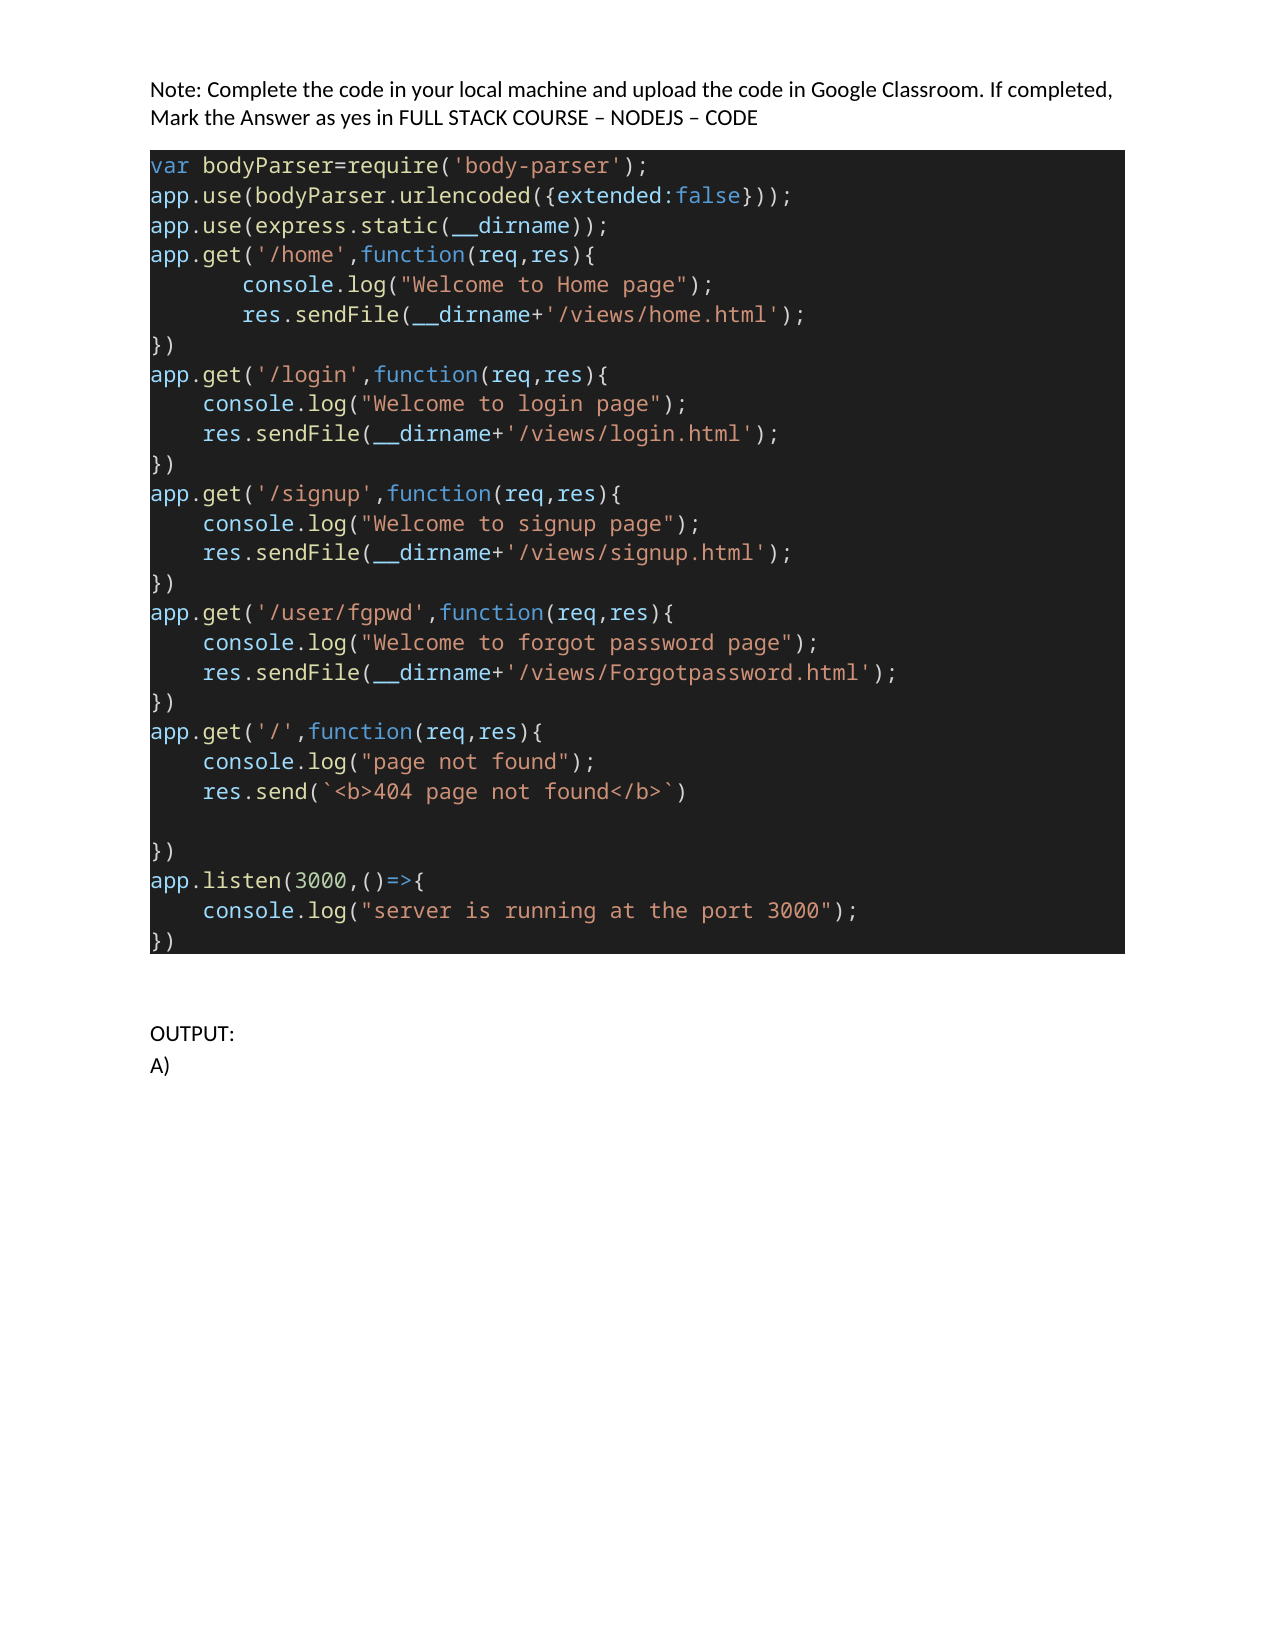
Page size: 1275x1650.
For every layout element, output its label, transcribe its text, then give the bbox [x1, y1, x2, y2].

text A) [150, 1051, 1125, 1079]
text app.get('/signup',function(req,res){ [150, 478, 1125, 507]
text }) [150, 835, 1125, 865]
text app.use(express.static(__dirname)); [150, 209, 1125, 239]
text app.get('/user/fgpwd',function(req,res){ [150, 597, 1125, 627]
text console.log("Welcome to login page"); [150, 388, 1125, 418]
text res.sendFile(__dirname+'/views/login.html'); [150, 418, 1125, 448]
text }) [150, 686, 1125, 716]
text }) [150, 567, 1125, 597]
text }) [150, 448, 1125, 478]
text console.log("page not found"); [150, 746, 1125, 776]
text app.use(bodyParser.urlencoded({extended:false})); [150, 180, 1125, 209]
text app.get('/',function(req,res){ [150, 716, 1125, 746]
text app.get('/login',function(req,res){ [150, 358, 1125, 388]
text app.get('/home',function(req,res){ [150, 239, 1125, 269]
text res.sendFile(__dirname+'/views/Forgotpassword.html'); [150, 656, 1125, 686]
text res.sendFile(__dirname+'/views/home.html'); [150, 299, 1125, 329]
text res.sendFile(__dirname+'/views/signup.html'); [150, 537, 1125, 567]
text console.log("Welcome to Home page"); [150, 269, 1125, 299]
text OUTPUT: [150, 1019, 1125, 1047]
text }) [150, 924, 1125, 954]
text console.log("server is running at the port 3000"); [150, 895, 1125, 924]
text console.log("Welcome to signup page"); [150, 507, 1125, 537]
text app.listen(3000,()=>{ [150, 865, 1125, 895]
text var bodyParser=require('body-parser'); [150, 150, 1125, 180]
text }) [150, 329, 1125, 358]
text console.log("Welcome to forgot password page"); [150, 627, 1125, 656]
text res.send(`<b>404 page not found</b>`) [150, 776, 1125, 805]
